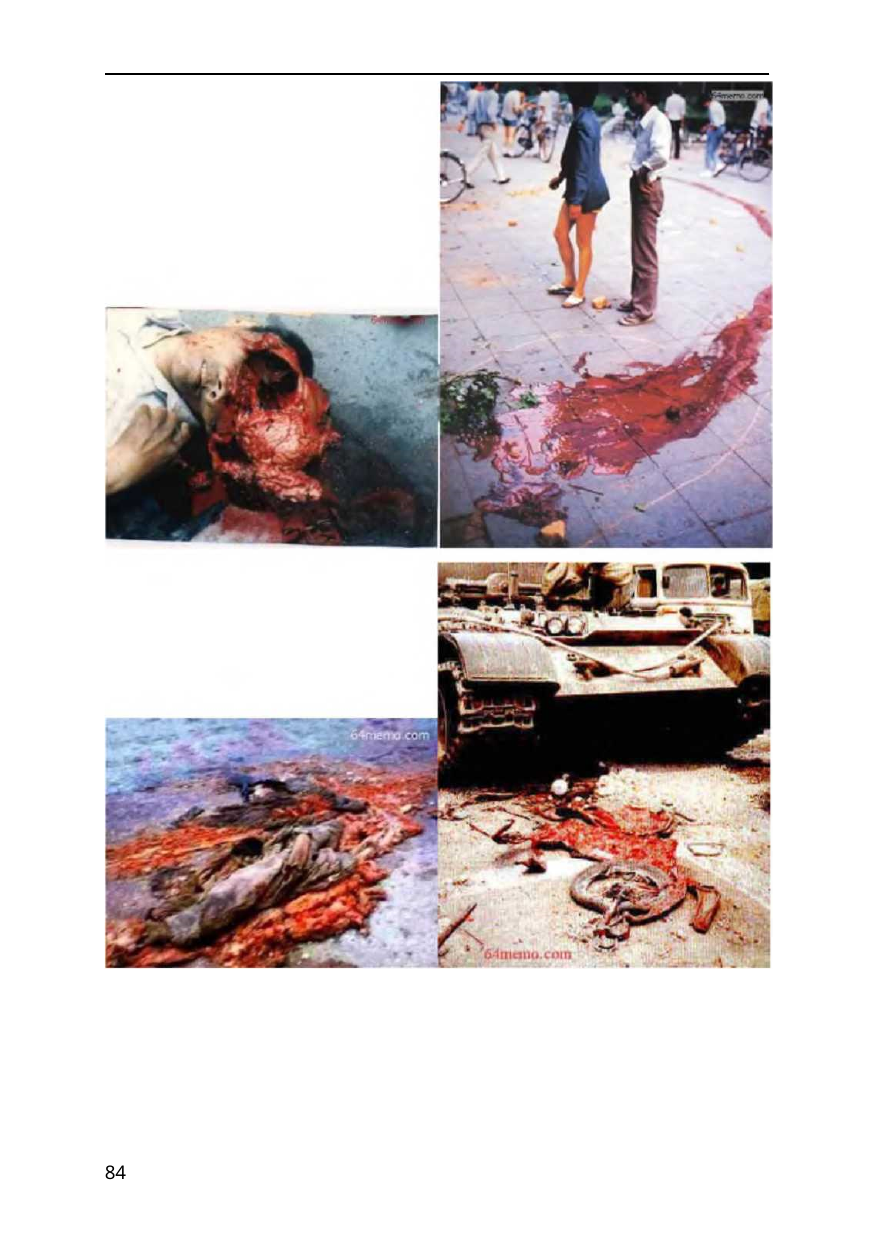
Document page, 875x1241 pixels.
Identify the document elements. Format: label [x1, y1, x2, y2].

picture [104, 81, 773, 969]
